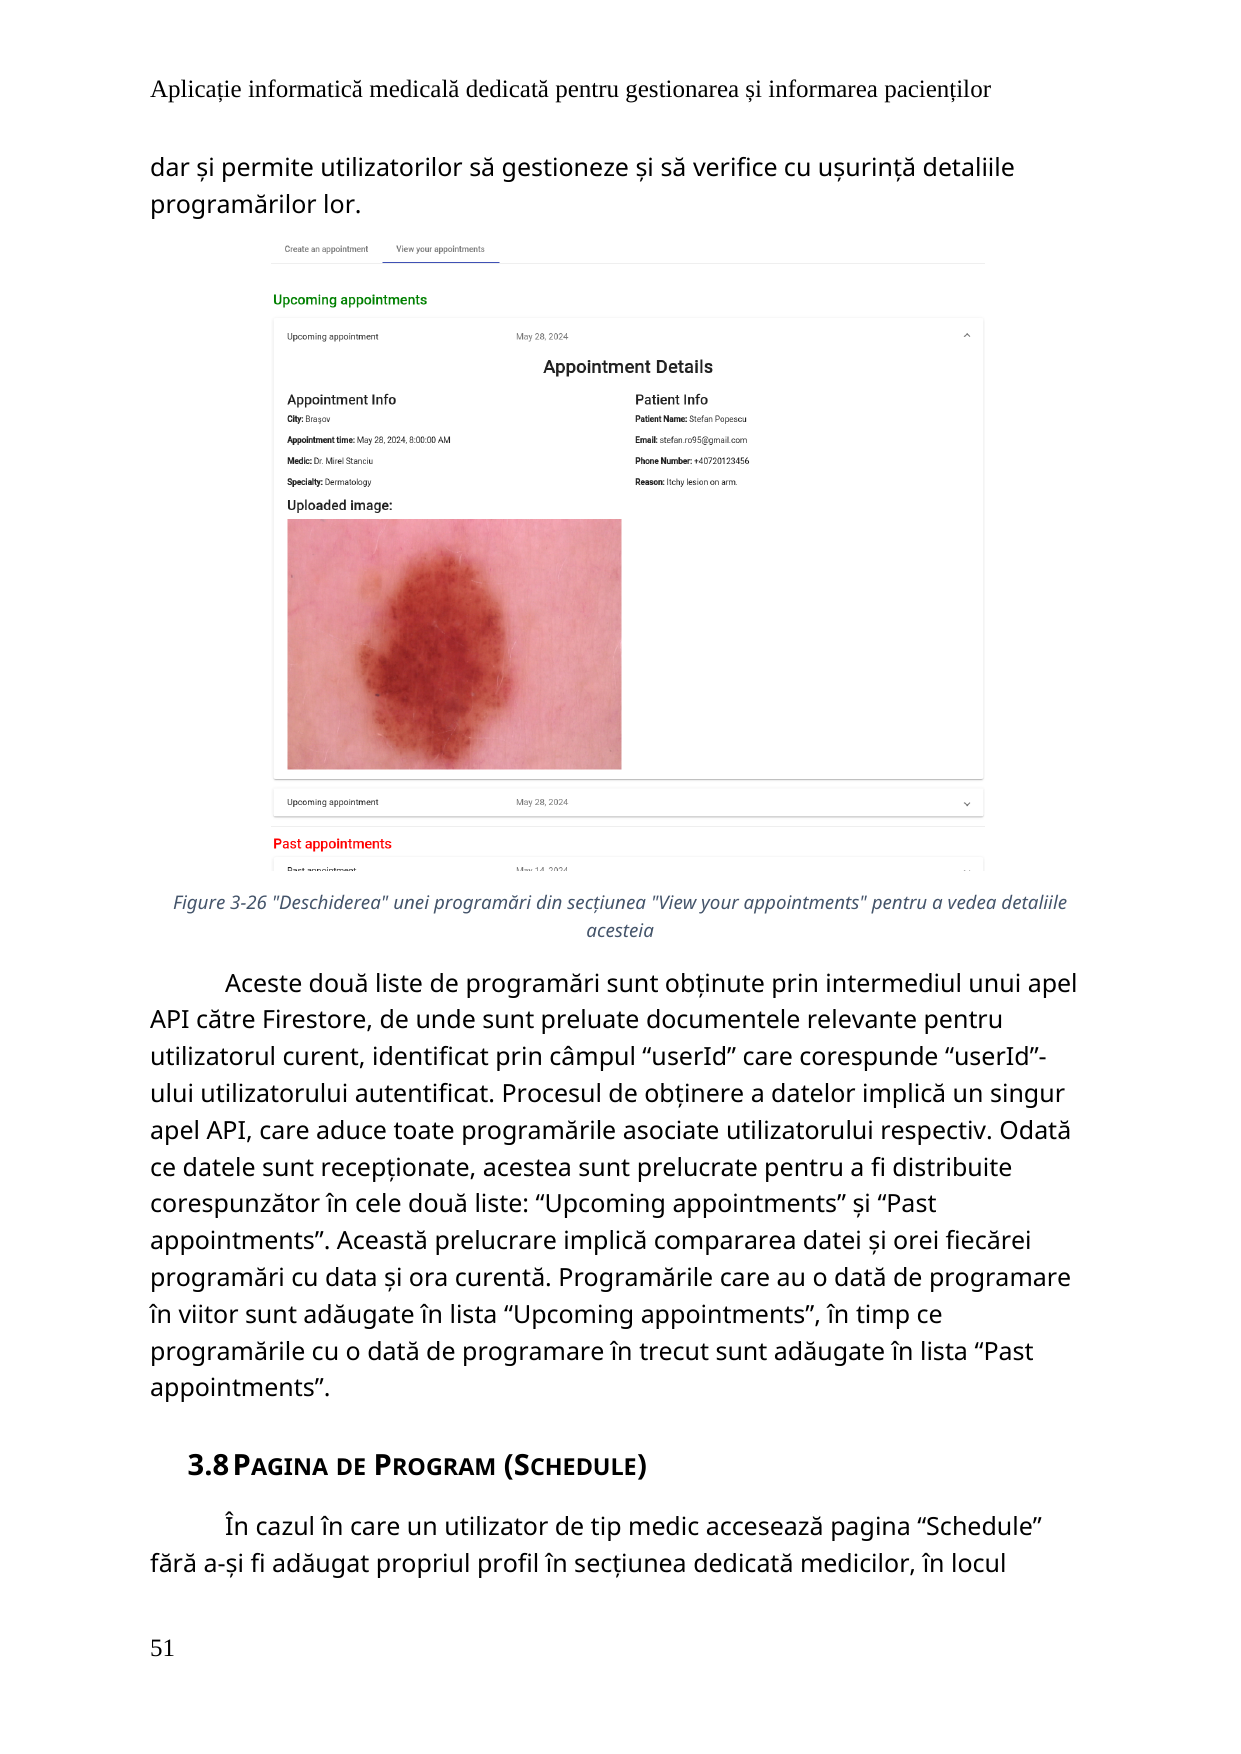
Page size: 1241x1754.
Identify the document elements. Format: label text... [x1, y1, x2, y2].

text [150, 1508, 1090, 1579]
picture [255, 240, 985, 871]
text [150, 150, 1090, 221]
subtitle Pagina de Program (Schedule) [187, 1444, 1090, 1484]
text Aceste două liste de programări sunt obținute prin intermediul unui apel API către Firestore, de unde sunt preluate documentele relevante pentru utilizatorul curent, identificat prin câmpul “userId” care corespunde “userId”-ului utilizatorului autentificat. Procesul de obținere a datelor implică un singur apel API, care aduce toate programările asociate utilizatorului respectiv. Odată ce datele sunt recepționate, acestea sunt prelucrate pentru a fi distribuite corespunzător în cele două liste: “Upcoming appointments” și “Past appointments”. Această prelucrare implică compararea datei și orei fiecărei programări cu data și ora curentă. Programările care au o dată de programare în viitor sunt adăugate în lista “Upcoming appointments”, în timp ce programările cu o dată de programare în trecut sunt adăugate în lista “Past appointments”. [150, 965, 1090, 1404]
